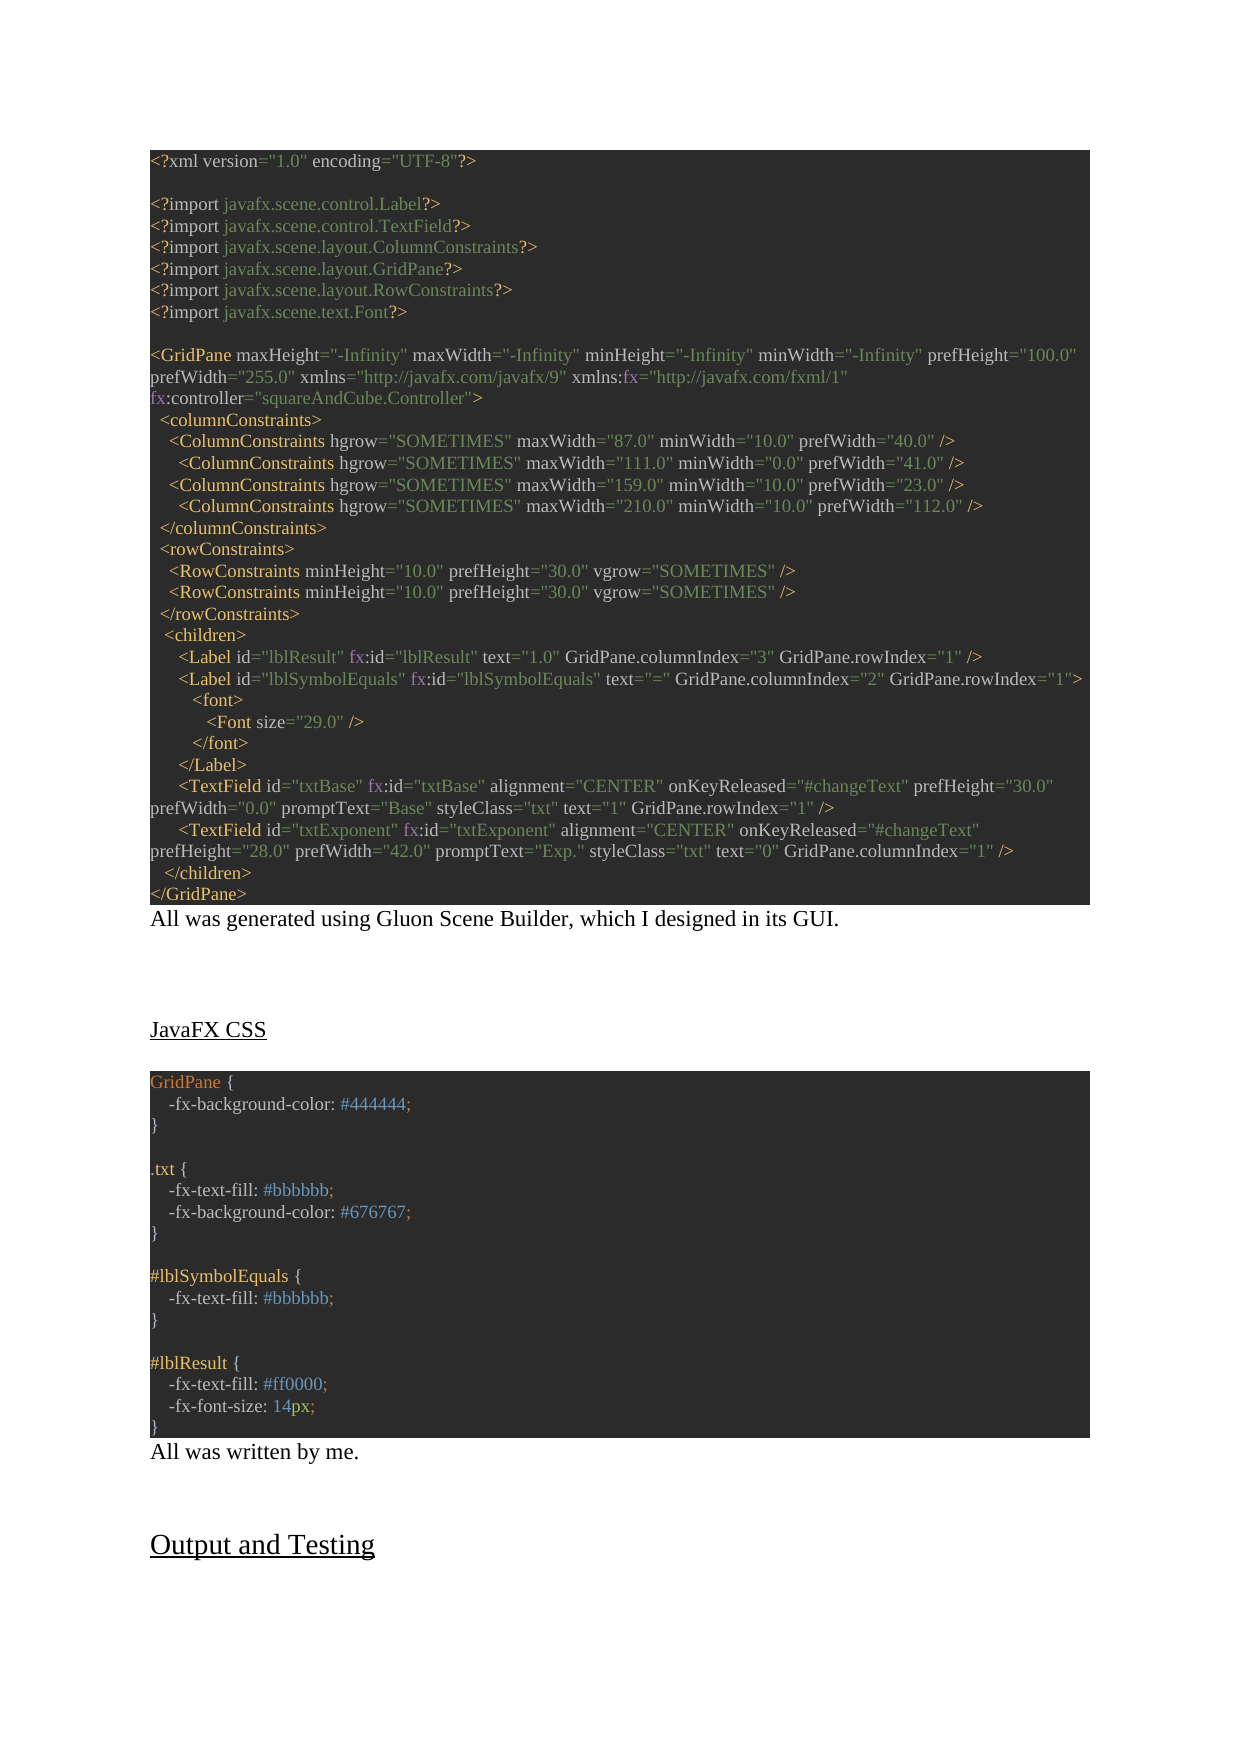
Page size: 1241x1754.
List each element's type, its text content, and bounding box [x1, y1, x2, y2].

text GridPane { -fx-background-color: #444444; } .txt { -fx-text-fill: #bbbbbb; -fx-background-color: #676767; } #lblSymbolEquals { -fx-text-fill: #bbbbbb; } #lblResult { -fx-text-fill: #ff0000; -fx-font-size: 14px; } [150, 1071, 1090, 1438]
text All was generated using Gluon Scene Builder, which I designed in its GUI. [150, 905, 1090, 931]
text Output and Testing [150, 1527, 1090, 1560]
text <?xml version="1.0" encoding="UTF-8"?> <?import javafx.scene.control.Label?> <?import javafx.scene.control.TextField?> <?import javafx.scene.layout.ColumnConstraints?> <?import javafx.scene.layout.GridPane?> <?import javafx.scene.layout.RowConstraints?> <?import javafx.scene.text.Font?> <GridPane maxHeight="-Infinity" maxWidth="-Infinity" minHeight="-Infinity" minWidth="-Infinity" prefHeight="100.0" prefWidth="255.0" xmlns="http://javafx.com/javafx/9" xmlns:fx="http://javafx.com/fxml/1" fx:controller="squareAndCube.Controller"> <columnConstraints> <ColumnConstraints hgrow="SOMETIMES" maxWidth="87.0" minWidth="10.0" prefWidth="40.0" /> <ColumnConstraints hgrow="SOMETIMES" maxWidth="111.0" minWidth="0.0" prefWidth="41.0" /> <ColumnConstraints hgrow="SOMETIMES" maxWidth="159.0" minWidth="10.0" prefWidth="23.0" /> <ColumnConstraints hgrow="SOMETIMES" maxWidth="210.0" minWidth="10.0" prefWidth="112.0" /> </columnConstraints> <rowConstraints> <RowConstraints minHeight="10.0" prefHeight="30.0" vgrow="SOMETIMES" /> <RowConstraints minHeight="10.0" prefHeight="30.0" vgrow="SOMETIMES" /> </rowConstraints> <children> <Label id="lblResult" fx:id="lblResult" text="1.0" GridPane.columnIndex="3" GridPane.rowIndex="1" /> <Label id="lblSymbolEquals" fx:id="lblSymbolEquals" text="=" GridPane.columnIndex="2" GridPane.rowIndex="1"> <font> <Font size="29.0" /> </font> </Label> <TextField id="txtBase" fx:id="txtBase" alignment="CENTER" onKeyReleased="#changeText" prefHeight="30.0" prefWidth="0.0" promptText="Base" styleClass="txt" text="1" GridPane.rowIndex="1" /> <TextField id="txtExponent" fx:id="txtExponent" alignment="CENTER" onKeyReleased="#changeText" prefHeight="28.0" prefWidth="42.0" promptText="Exp." styleClass="txt" text="0" GridPane.columnIndex="1" /> </children> </GridPane> [150, 150, 1090, 905]
text All was written by me. [150, 1438, 1090, 1464]
text JavaFX CSS [150, 1016, 1090, 1042]
